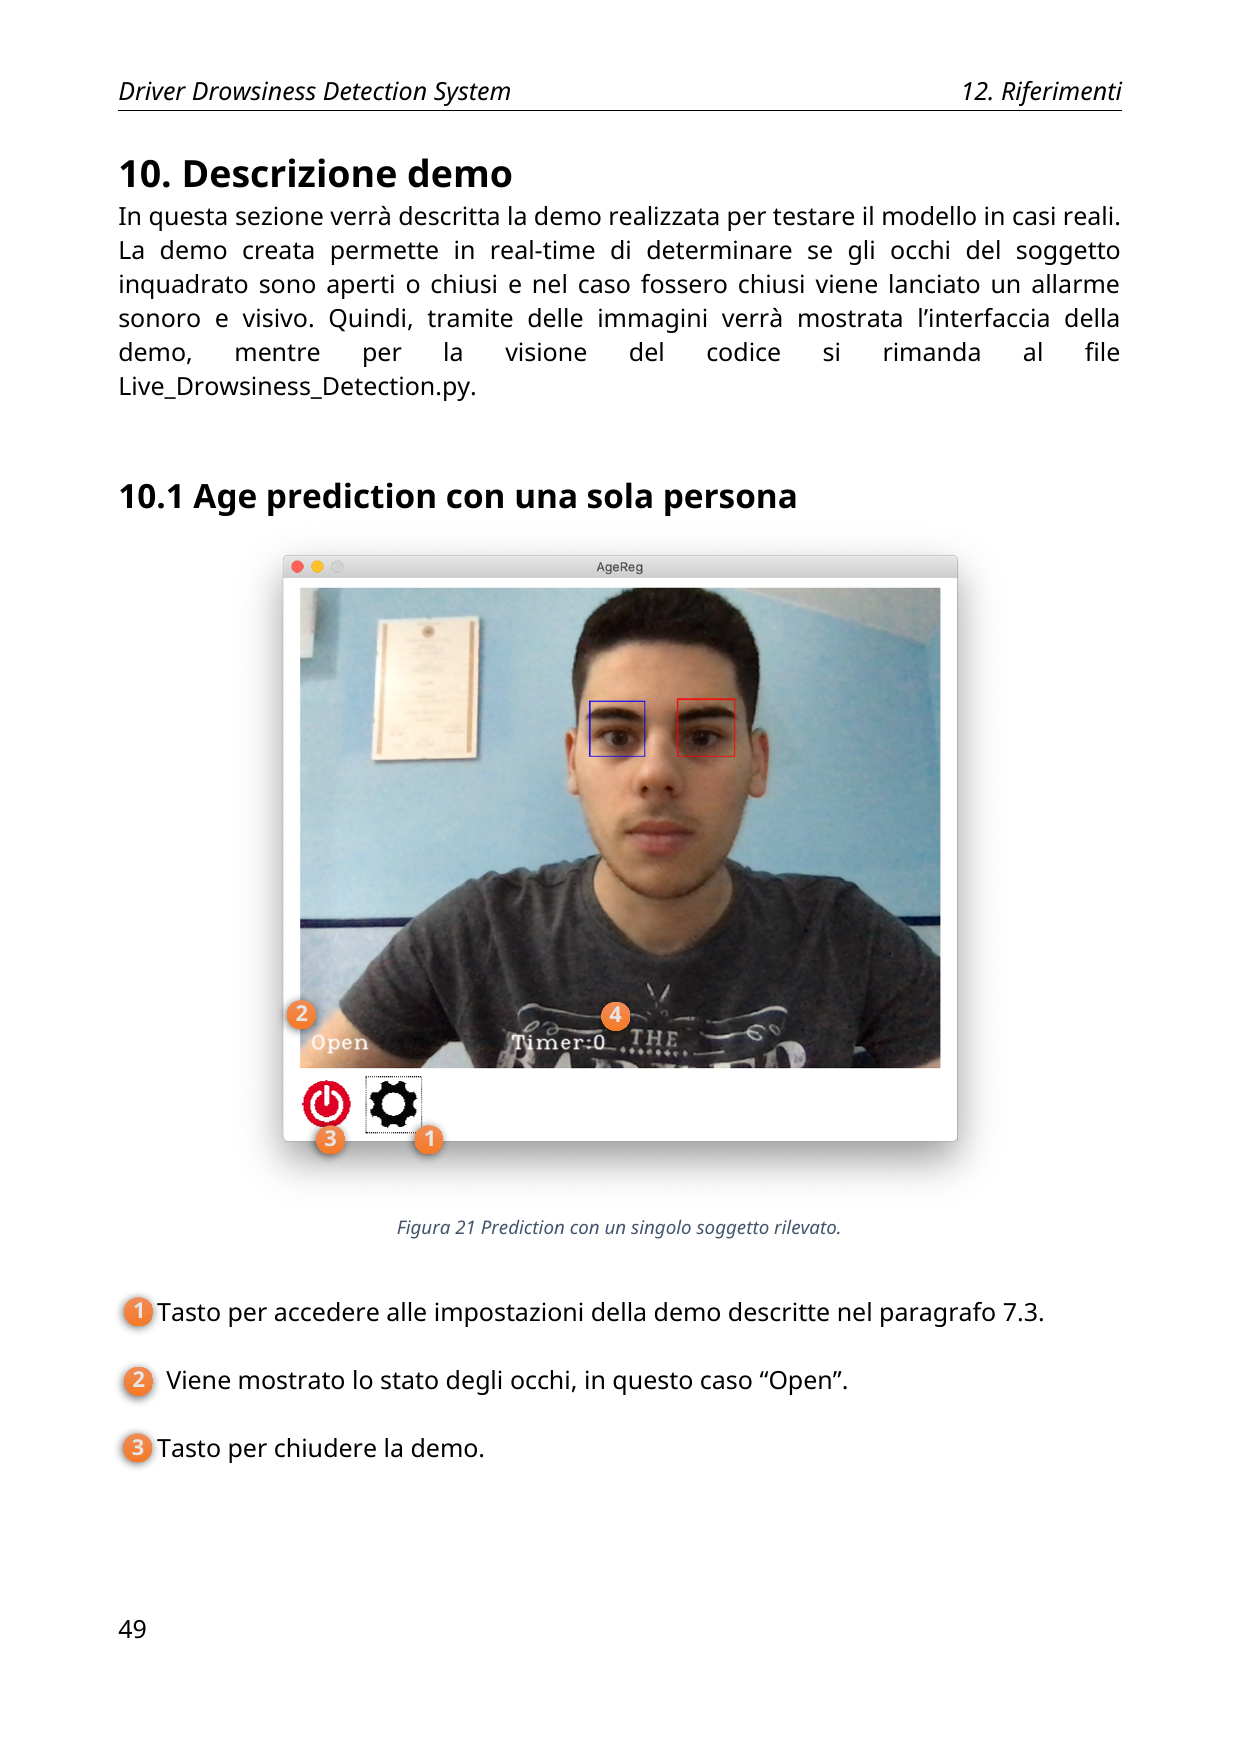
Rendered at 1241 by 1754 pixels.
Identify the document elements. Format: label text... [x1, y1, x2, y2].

text Tasto per chiudere la demo. [149, 1431, 1122, 1465]
subtitle 10. Descrizione demo [118, 148, 1122, 199]
text Tasto per accedere alle impostazioni della demo descritte nel paragrafo 7.3. [150, 1295, 1122, 1329]
picture [227, 517, 1013, 1215]
subtitle 10.1 Age prediction con una sola persona [118, 472, 1122, 518]
text Viene mostrato lo stato degli occhi, in questo caso “Open”. [166, 1363, 1122, 1397]
text In questa sezione verrà descritta la demo realizzata per testare il modello in casi reali. La demo creata permette in real-time di determinare se gli occhi del soggetto inquadrato sono aperti o chiusi e nel caso fossero chiusi viene lanciato un allarme sonoro e visivo. Quindi, tramite delle immagini verrà mostrata l’interfaccia della demo, mentre per la visione del codice si rimanda al file Live_Drowsiness_Detection.py. [118, 199, 1122, 403]
